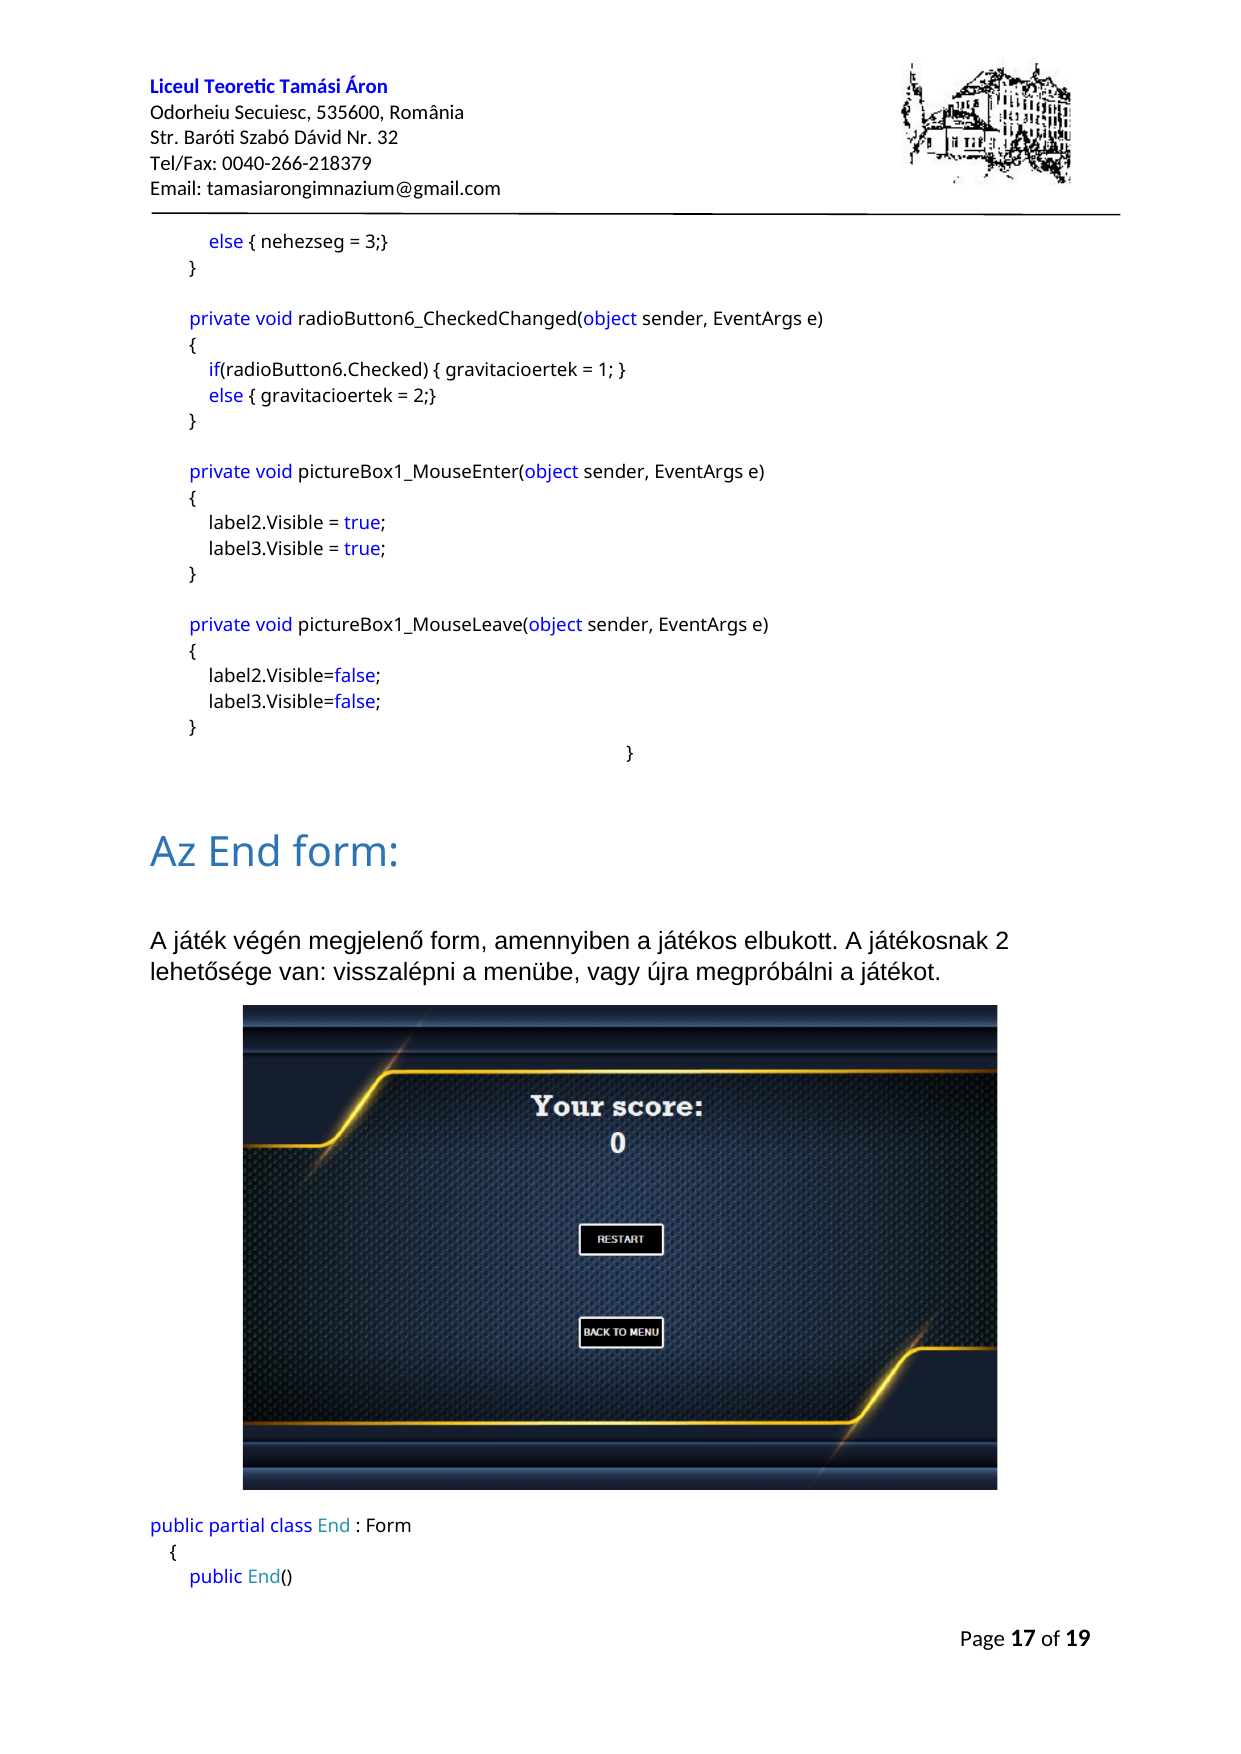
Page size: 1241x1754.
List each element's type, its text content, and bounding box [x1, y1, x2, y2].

text else { nehezseg = 3;} [150, 229, 1090, 254]
text { [150, 1538, 1090, 1563]
text private void pictureBox1_MouseLeave(object sender, EventArgs e) [150, 612, 1090, 637]
text private void radioButton6_CheckedChanged(object sender, EventArgs e) [150, 305, 1090, 331]
text label3.Visible = true; [150, 535, 1090, 561]
text label3.Visible=false; [150, 688, 1090, 714]
text } [150, 407, 1090, 433]
text } [150, 714, 1090, 739]
text } [150, 561, 1090, 586]
text label2.Visible=false; [150, 663, 1090, 688]
text public partial class End : Form [150, 1512, 1090, 1538]
text label2.Visible = true; [150, 509, 1090, 535]
text } [150, 254, 1090, 280]
text else { gravitacioertek = 2;} [150, 382, 1090, 407]
subtitle Az End form: [150, 822, 1090, 878]
picture [901, 58, 1071, 190]
text private void pictureBox1_MouseEnter(object sender, EventArgs e) [150, 458, 1090, 484]
text { [150, 637, 1090, 663]
text if(radioButton6.Checked) { gravitacioertek = 1; } [150, 356, 1090, 382]
picture [242, 1005, 998, 1490]
text } [150, 739, 1090, 765]
text { [150, 331, 1090, 356]
text { [150, 484, 1090, 509]
text A játék végén megjelenő form, amennyiben a játékos elbukott. A játékosnak 2 lehetősége van: visszalépni a menübe, vagy újra megpróbálni a játékot. [150, 926, 1090, 986]
text public End() [150, 1563, 1090, 1589]
